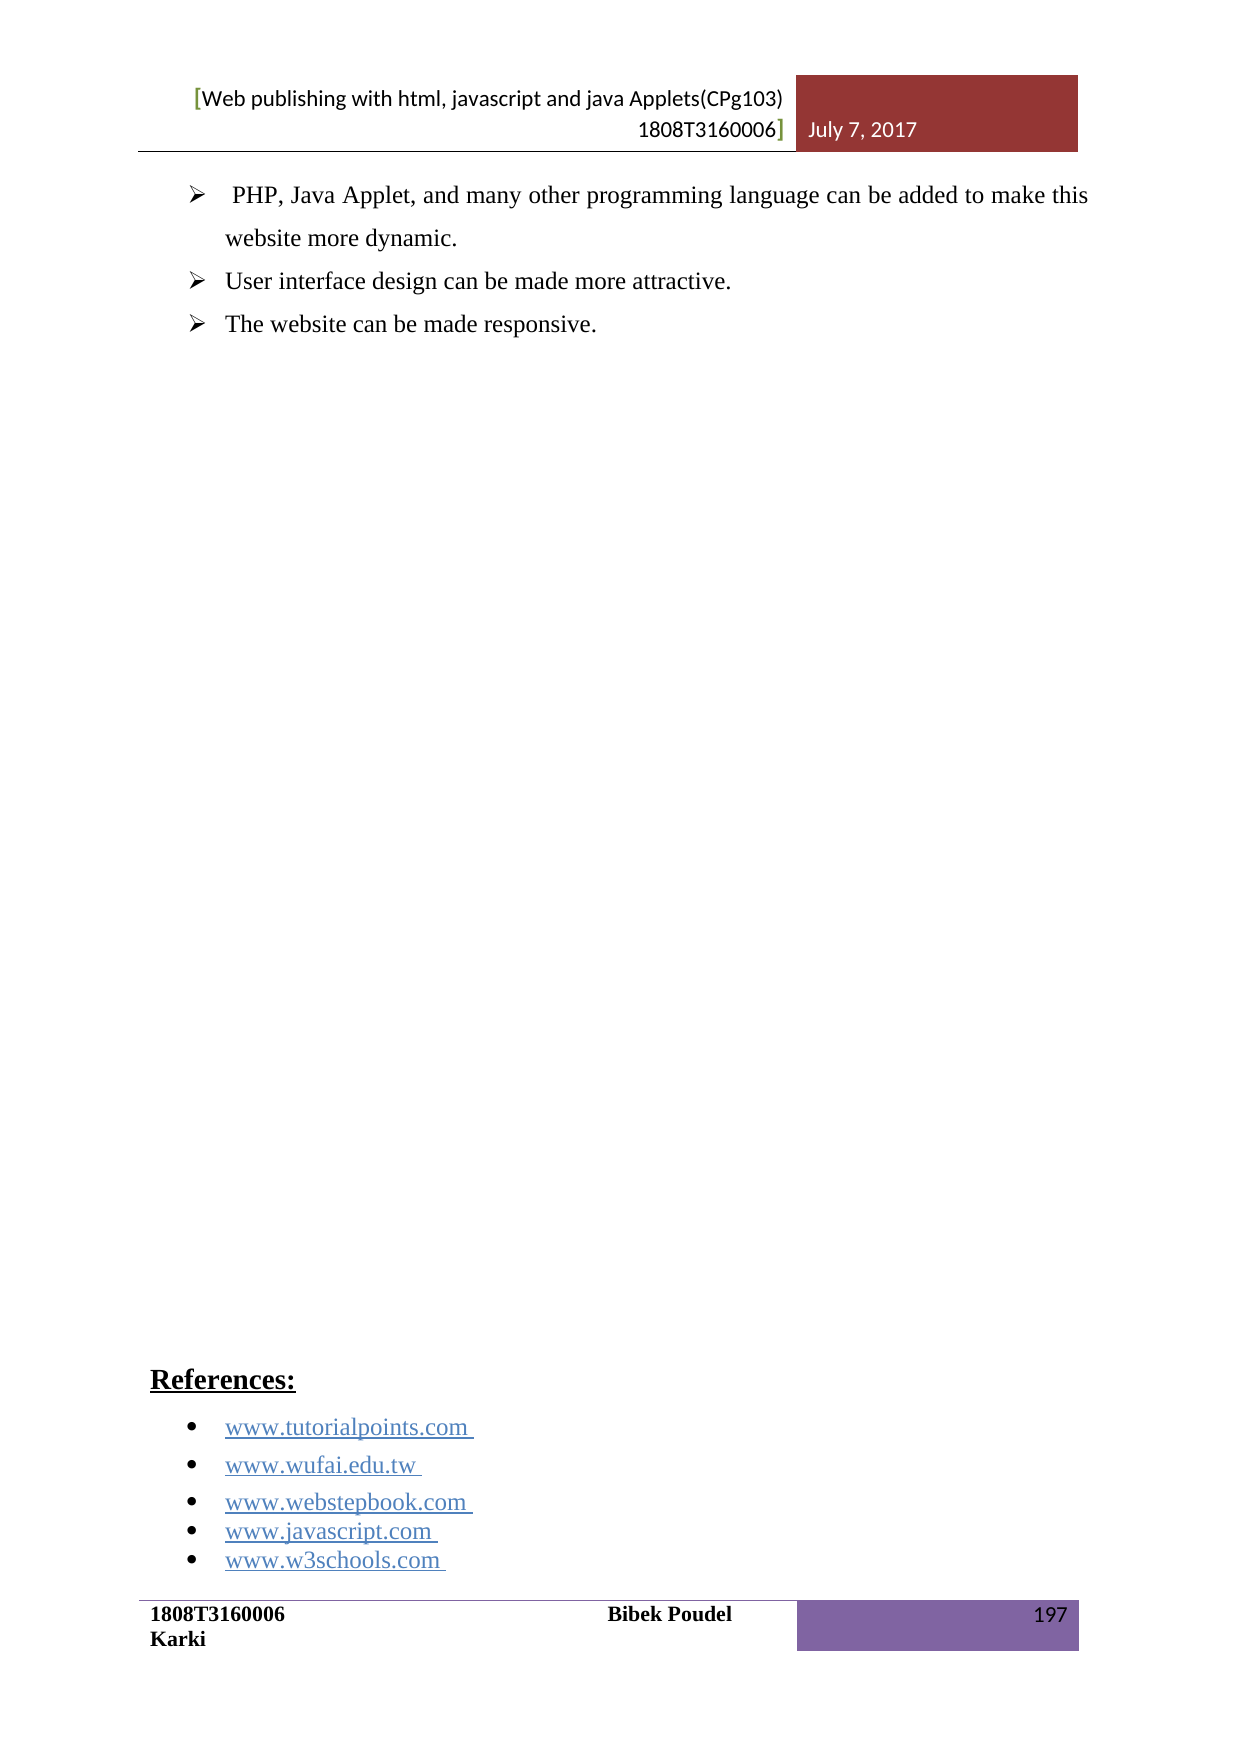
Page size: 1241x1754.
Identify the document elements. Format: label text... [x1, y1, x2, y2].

list www.tutorialpoints.com [187, 1412, 1090, 1441]
list www.w3schools.com [187, 1545, 1090, 1574]
list The website can be made responsive. [187, 309, 1090, 338]
list User interface design can be made more attractive. [187, 266, 1090, 295]
list www.webstepbook.com [187, 1487, 1090, 1516]
list www.wufai.edu.tw [187, 1450, 1090, 1479]
subtitle References: [150, 1362, 1090, 1396]
list www.javascript.com [187, 1516, 1090, 1545]
list PHP, Java Applet, and many other programming language can be added to make this website more dynamic. [187, 180, 1090, 252]
